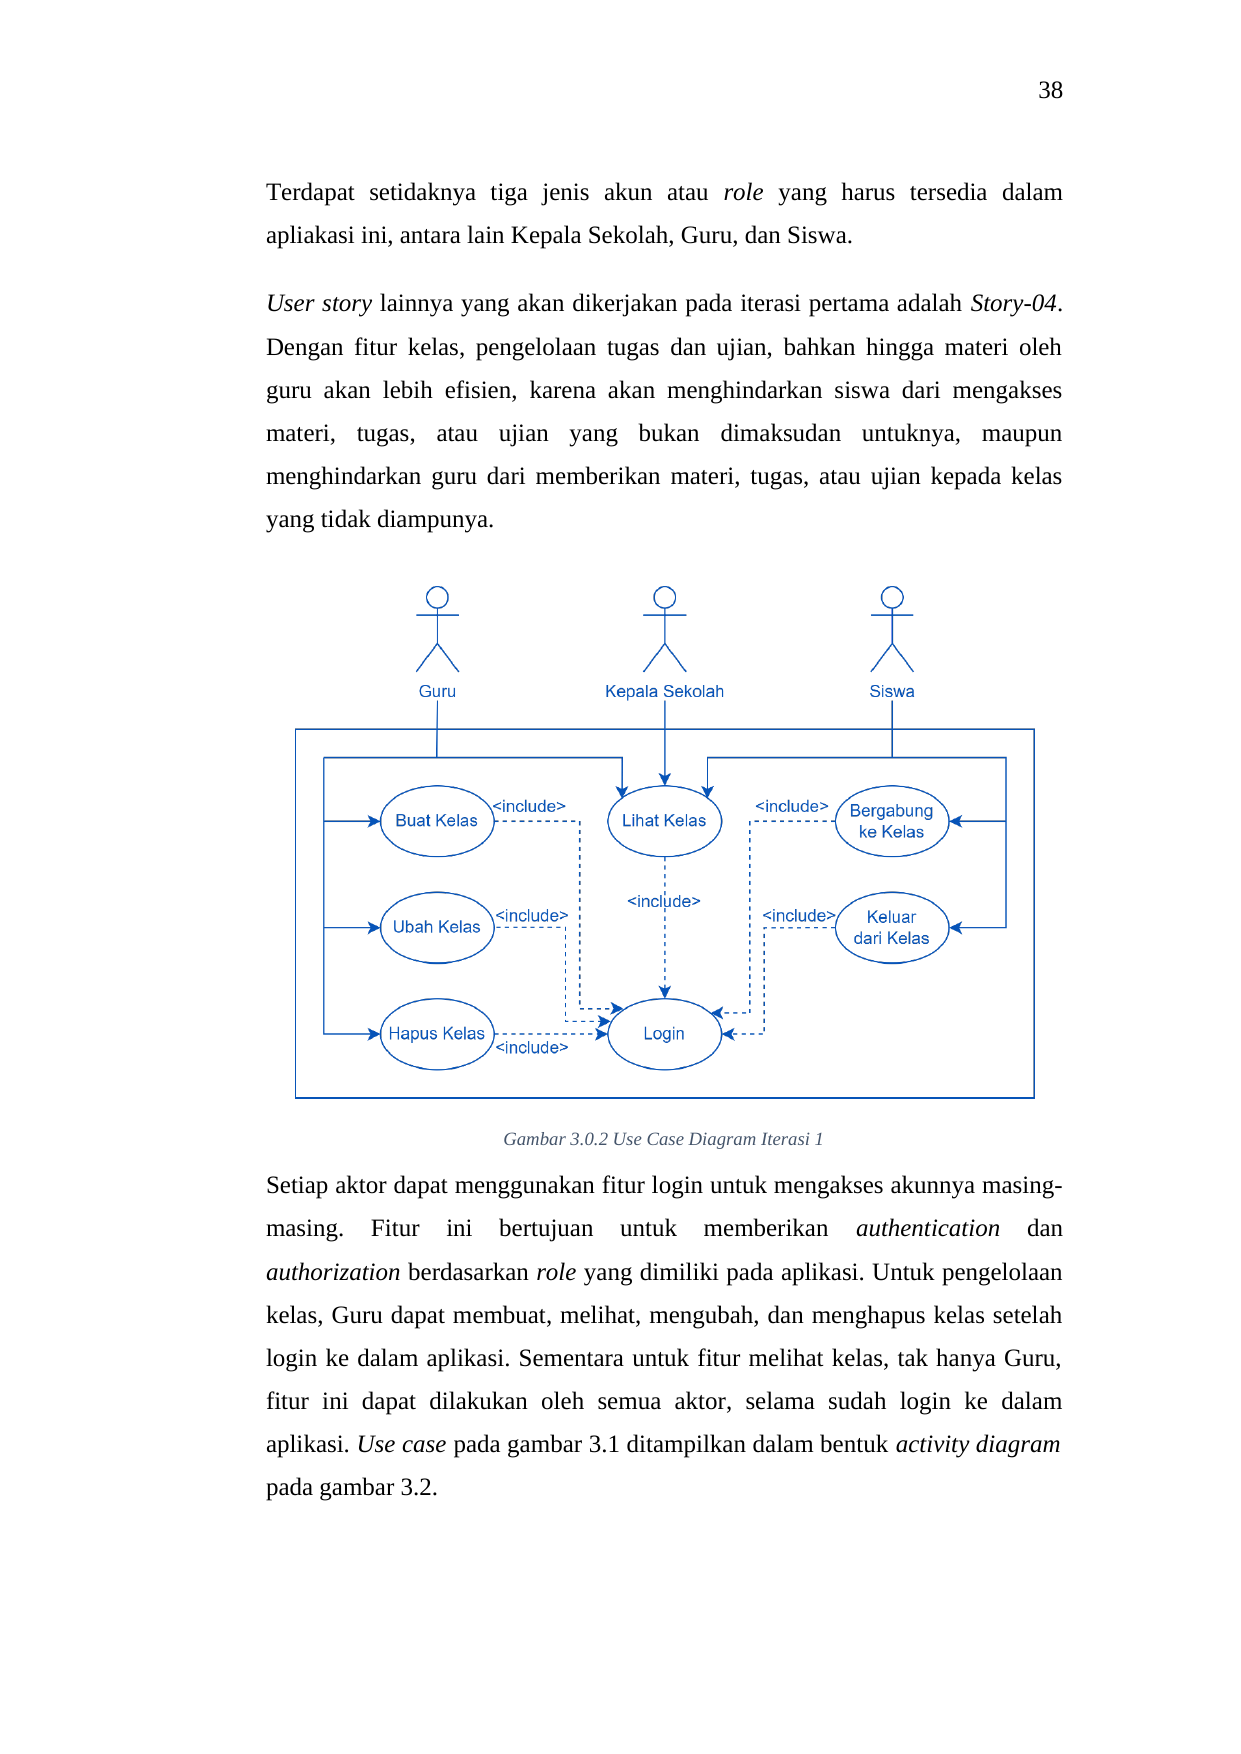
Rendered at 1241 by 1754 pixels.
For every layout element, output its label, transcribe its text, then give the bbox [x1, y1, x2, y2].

text User story lainnya yang akan dikerjakan pada iterasi pertama adalah Story-04. Dengan fitur kelas, pengelolaan tugas dan ujian, bahkan hingga materi oleh guru akan lebih efisien, karena akan menghindarkan siswa dari mengakses materi, tugas, atau ujian yang bukan dimaksudan untuknya, maupun menghindarkan guru dari memberikan materi, tugas, atau ujian kepada kelas yang tidak diampunya. [266, 288, 1063, 533]
picture [280, 572, 1049, 1114]
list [266, 177, 1063, 249]
list Setiap aktor dapat menggunakan fitur login untuk mengakses akunnya masing-masing. Fitur ini bertujuan untuk memberikan authentication dan authorization berdasarkan role yang dimiliki pada aplikasi. Untuk pengelolaan kelas, Guru dapat membuat, melihat, mengubah, dan menghapus kelas setelah login ke dalam aplikasi. Sementara untuk fitur melihat kelas, tak hanya Guru, fitur ini dapat dilakukan oleh semua aktor, selama sudah login ke dalam aplikasi. Use case pada gambar 3.1 ditampilkan dalam bentuk activity diagram pada gambar 3.2. [266, 1170, 1063, 1501]
